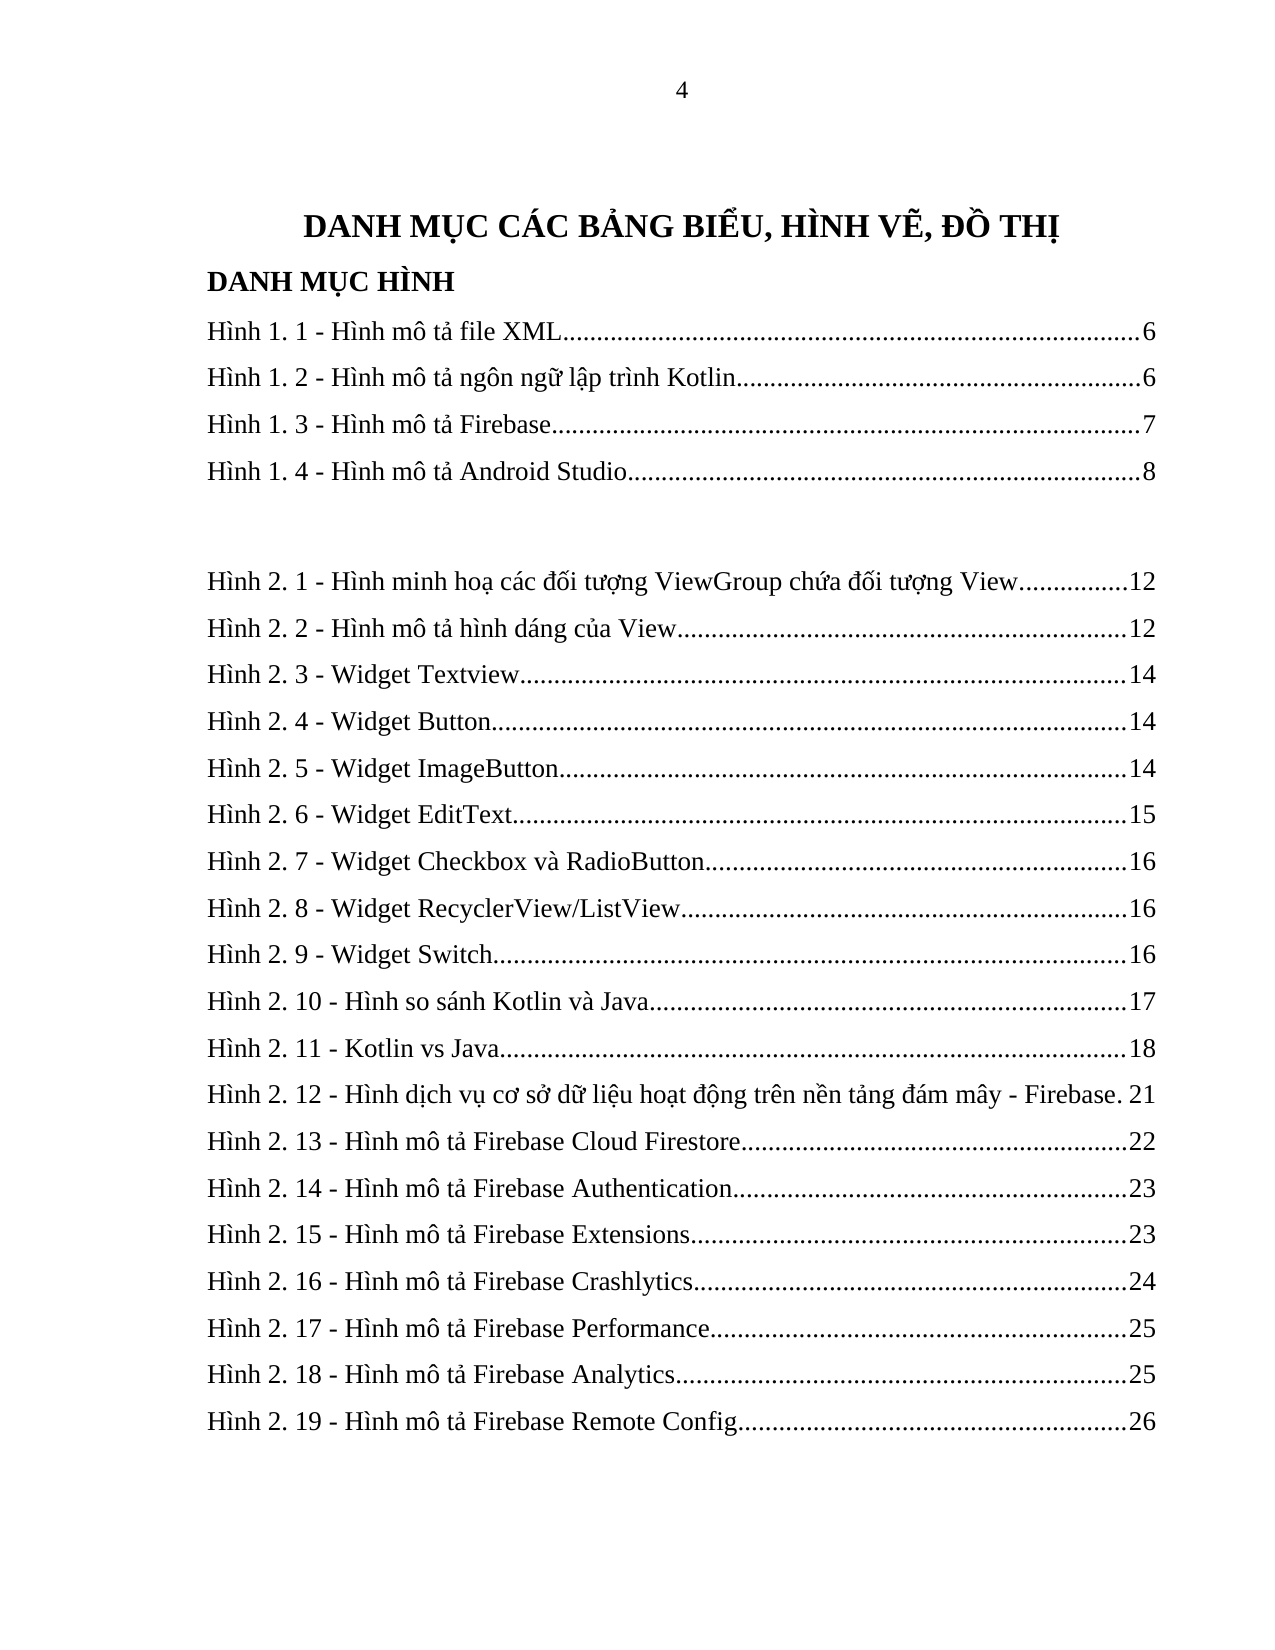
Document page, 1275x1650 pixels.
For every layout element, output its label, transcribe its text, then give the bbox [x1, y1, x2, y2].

text Hình 2. 15 - Hình mô tả Firebase Extensions 23 [207, 1218, 1157, 1250]
text Hình 2. 5 - Widget ImageButton 14 [207, 752, 1157, 783]
text Hình 2. 1 - Hình minh hoạ các đối tượng ViewGroup chứa đối tượng View. 12 [207, 565, 1157, 596]
text Hình 1. 4 - Hình mô tả Android Studio 8 [207, 454, 1157, 486]
text Hình 2. 14 - Hình mô tả Firebase Authentication 23 [207, 1172, 1157, 1203]
text Hình 2. 10 - Hình so sánh Kotlin và Java 17 [207, 985, 1157, 1016]
text Hình 2. 7 - Widget Checkbox và RadioButton 16 [207, 845, 1157, 876]
text Hình 1. 1 - Hình mô tả file XML 6 [207, 314, 1157, 346]
text Hình 2. 18 - Hình mô tả Firebase Analytics 25 [207, 1358, 1157, 1390]
text Hình 1. 2 - Hình mô tả ngôn ngữ lập trình Kotlin 6 [207, 361, 1157, 392]
text Hình 2. 8 - Widget RecyclerView/ListView 16 [207, 892, 1157, 923]
text Hình 1. 3 - Hình mô tả Firebase 7 [207, 408, 1157, 439]
text Hình 2. 17 - Hình mô tả Firebase Performance 25 [207, 1312, 1157, 1343]
text Hình 2. 13 - Hình mô tả Firebase Cloud Firestore 22 [207, 1125, 1157, 1156]
text Hình 2. 6 - Widget EditText 15 [207, 798, 1157, 830]
text Hình 2. 3 - Widget Textview 14 [207, 658, 1157, 690]
text Hình 2. 9 - Widget Switch 16 [207, 938, 1157, 970]
text Hình 2. 19 - Hình mô tả Firebase Remote Config 26 [207, 1405, 1157, 1436]
text Hình 2. 4 - Widget Button 14 [207, 705, 1157, 736]
text DANH MỤC CÁC BẢNG BIỂU, HÌNH VẼ, ĐỒ THỊ [207, 207, 1157, 245]
text Hình 2. 2 - Hình mô tả hình dáng của View 12 [207, 612, 1157, 643]
text DANH MỤC HÌNH [207, 264, 1157, 298]
text Hình 2. 11 - Kotlin vs Java 18 [207, 1032, 1157, 1063]
text Hình 2. 16 - Hình mô tả Firebase Crashlytics 24 [207, 1265, 1157, 1296]
text Hình 2. 12 - Hình dịch vụ cơ sở dữ liệu hoạt động trên nền tảng đám mây - Firebase 21 [207, 1078, 1157, 1110]
